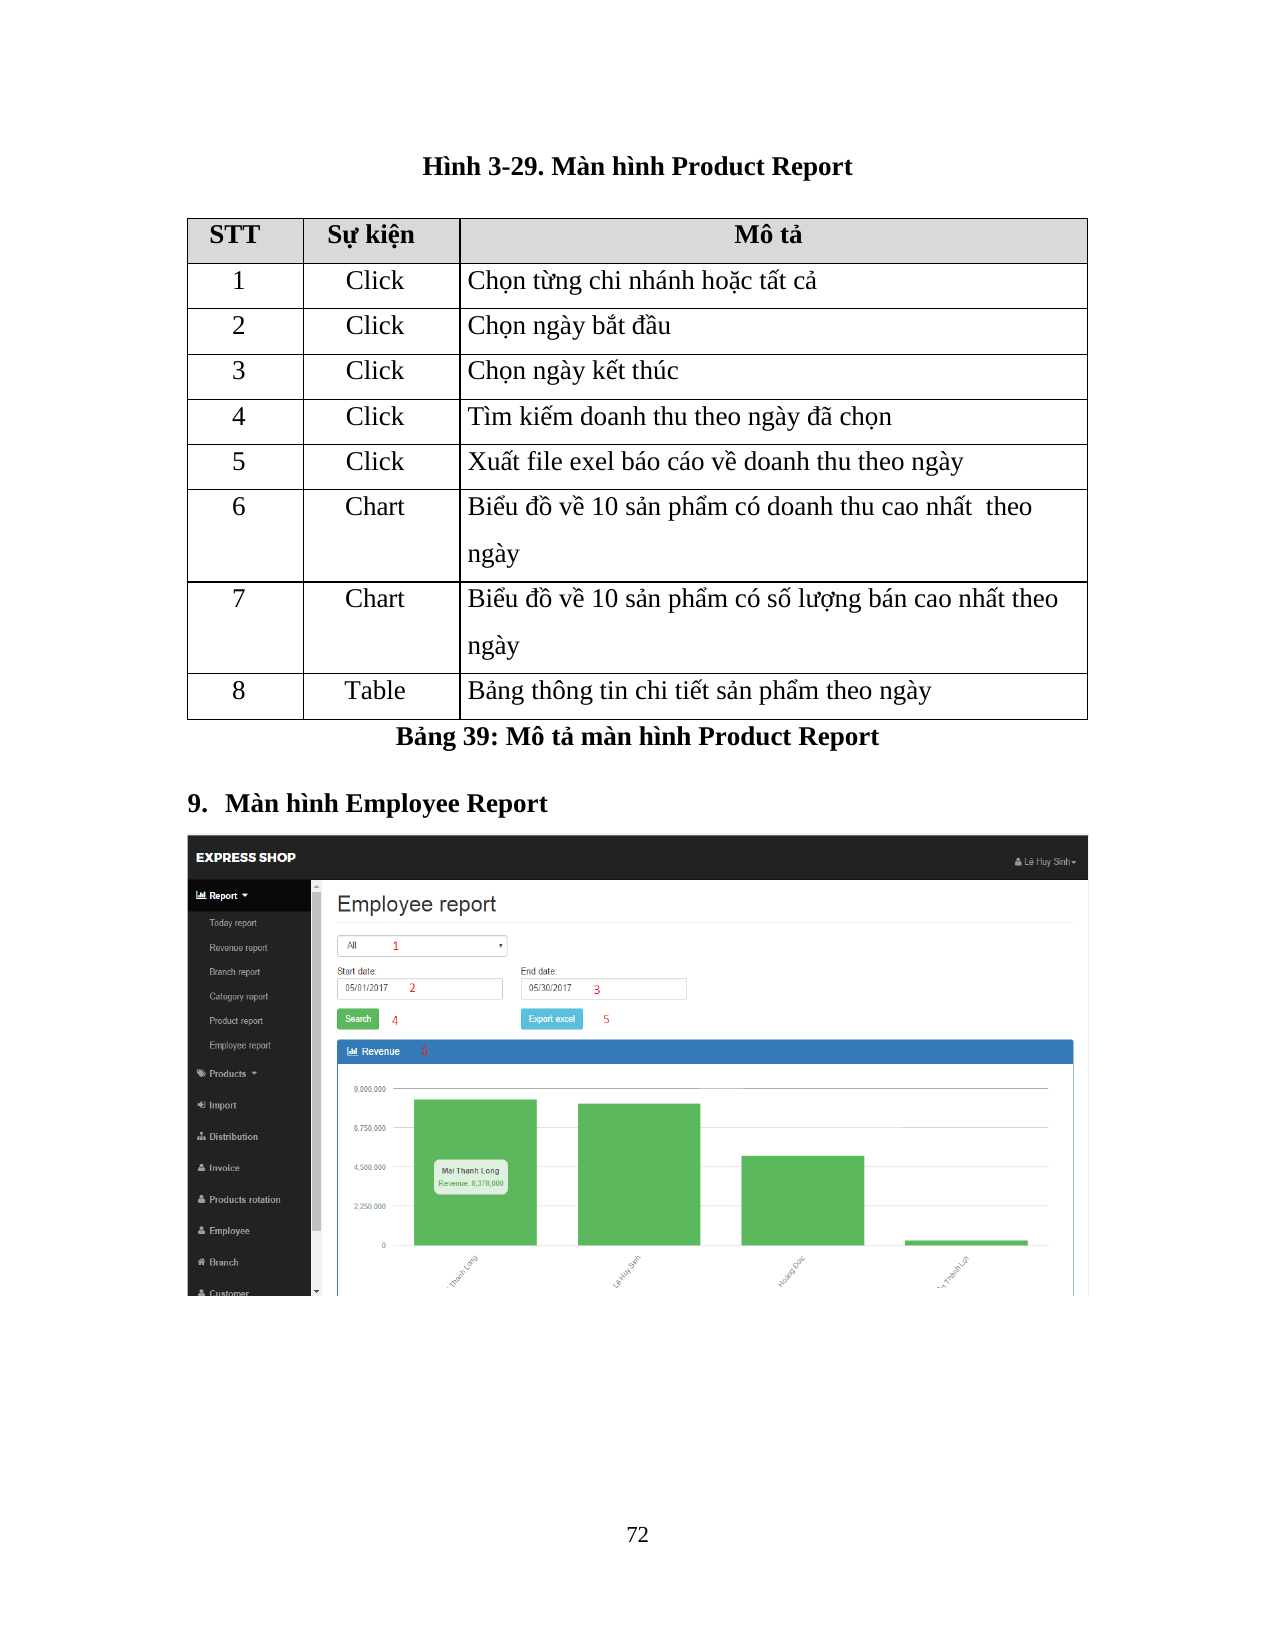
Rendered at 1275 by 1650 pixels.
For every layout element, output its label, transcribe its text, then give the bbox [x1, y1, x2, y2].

table_cell Biểu đồ về 10 sản phẩm có doanh thu cao nhất theo ngày [461, 490, 1087, 581]
table_cell 5 [188, 445, 303, 489]
table_cell 4 [188, 400, 303, 444]
table_cell Chọn từng chi nhánh hoặc tất cả [461, 264, 1087, 308]
table_cell Click [304, 264, 459, 308]
table_header Mô tả [461, 219, 1087, 263]
table_cell 8 [188, 674, 303, 719]
table_header Sự kiện [304, 219, 459, 263]
table_cell 3 [188, 355, 303, 399]
table_cell Bảng thông tin chi tiết sản phẩm theo ngày [461, 674, 1087, 719]
table_cell 6 [188, 490, 303, 581]
table_cell 1 [188, 264, 303, 308]
table_cell Biểu đồ về 10 sản phẩm có số lượng bán cao nhất theo ngày [461, 583, 1087, 673]
table_cell Click [304, 400, 459, 444]
table_cell Click [304, 355, 459, 399]
table_cell 2 [188, 309, 303, 353]
table_header STT [188, 219, 303, 263]
table_cell Tìm kiếm doanh thu theo ngày đã chọn [461, 400, 1087, 444]
table_cell Xuất file exel báo cáo về doanh thu theo ngày [461, 445, 1087, 489]
text Hình 3-29. Màn hình Product Report [150, 150, 1125, 181]
list Màn hình Employee Report [187, 787, 1125, 818]
table_cell Table [304, 674, 459, 719]
table_cell Chọn ngày kết thúc [461, 355, 1087, 399]
table_cell Chart [304, 490, 459, 581]
table_cell Click [304, 445, 459, 489]
table_cell 7 [188, 583, 303, 673]
table_cell Chart [304, 583, 459, 673]
table_cell Click [304, 309, 459, 353]
picture [187, 833, 1089, 1296]
text Bảng 39: Mô tả màn hình Product Report [150, 720, 1125, 751]
table_cell Chọn ngày bắt đầu [461, 309, 1087, 353]
